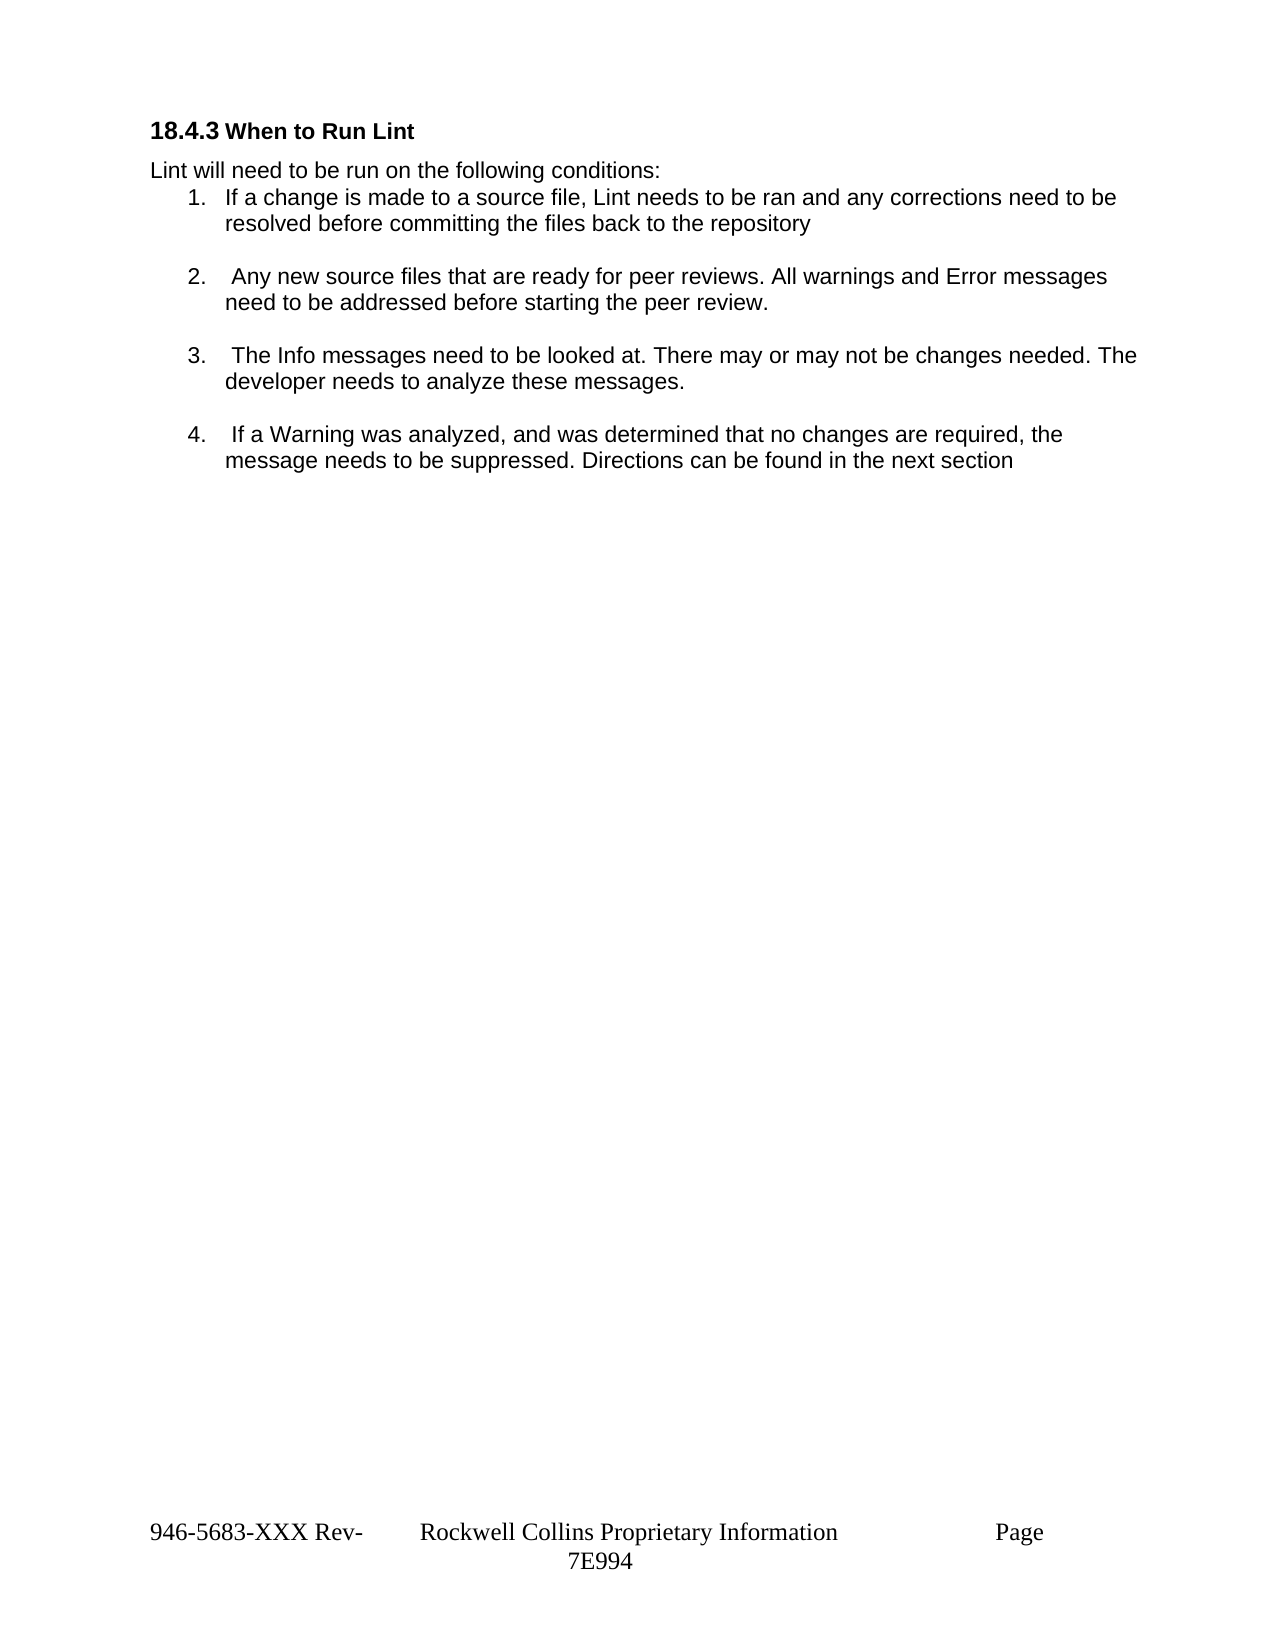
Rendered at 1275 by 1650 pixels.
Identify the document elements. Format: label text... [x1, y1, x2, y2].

list The Info messages need to be looked at. There may or may not be changes needed. The developer needs to analyze these messages. [187, 342, 1162, 395]
list Any new source files that are ready for peer reviews. All warnings and Error messages need to be addressed before starting the peer review. [187, 263, 1162, 316]
list If a change is made to a source file, Lint needs to be ran and any corrections need to be resolved before committing the files back to the repository [187, 184, 1162, 237]
list If a Warning was analyzed, and was determined that no changes are required, the message needs to be suppressed. Directions can be found in the next section [187, 421, 1162, 474]
text Lint will need to be run on the following conditions: [150, 157, 1162, 184]
subtitle When to Run Lint [150, 116, 1162, 145]
